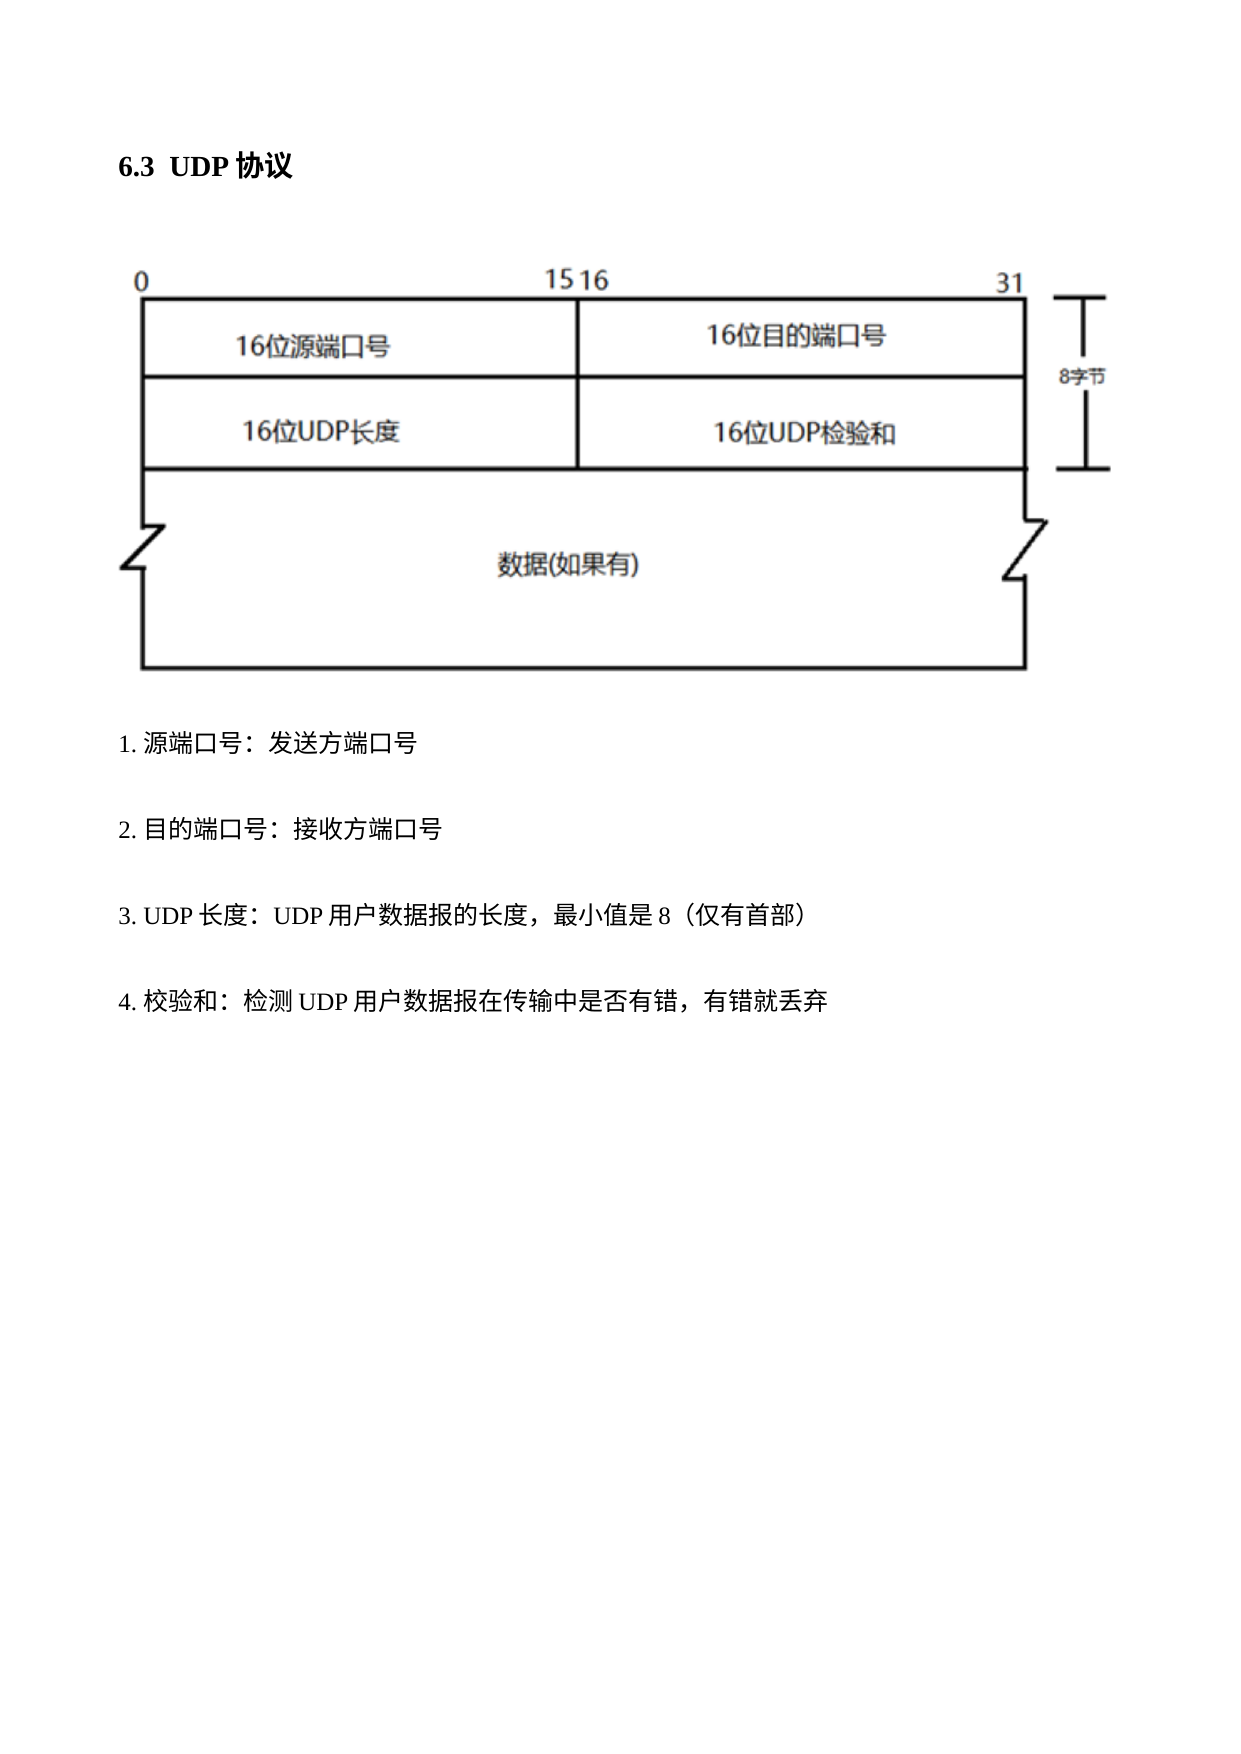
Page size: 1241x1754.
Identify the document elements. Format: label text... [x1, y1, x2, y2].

subtitle UDP协议 [118, 130, 1122, 198]
text 4. 校验和：检测UDP用户数据报在传输中是否有错，有错就丢弃 [118, 966, 1122, 1034]
picture [118, 252, 1123, 681]
text 3. UDP长度：UDP用户数据报的长度，最小值是8（仅有首部） [118, 880, 1122, 948]
text 1. 源端口号：发送方端口号 [118, 708, 1122, 776]
text 2. 目的端口号：接收方端口号 [118, 794, 1122, 862]
